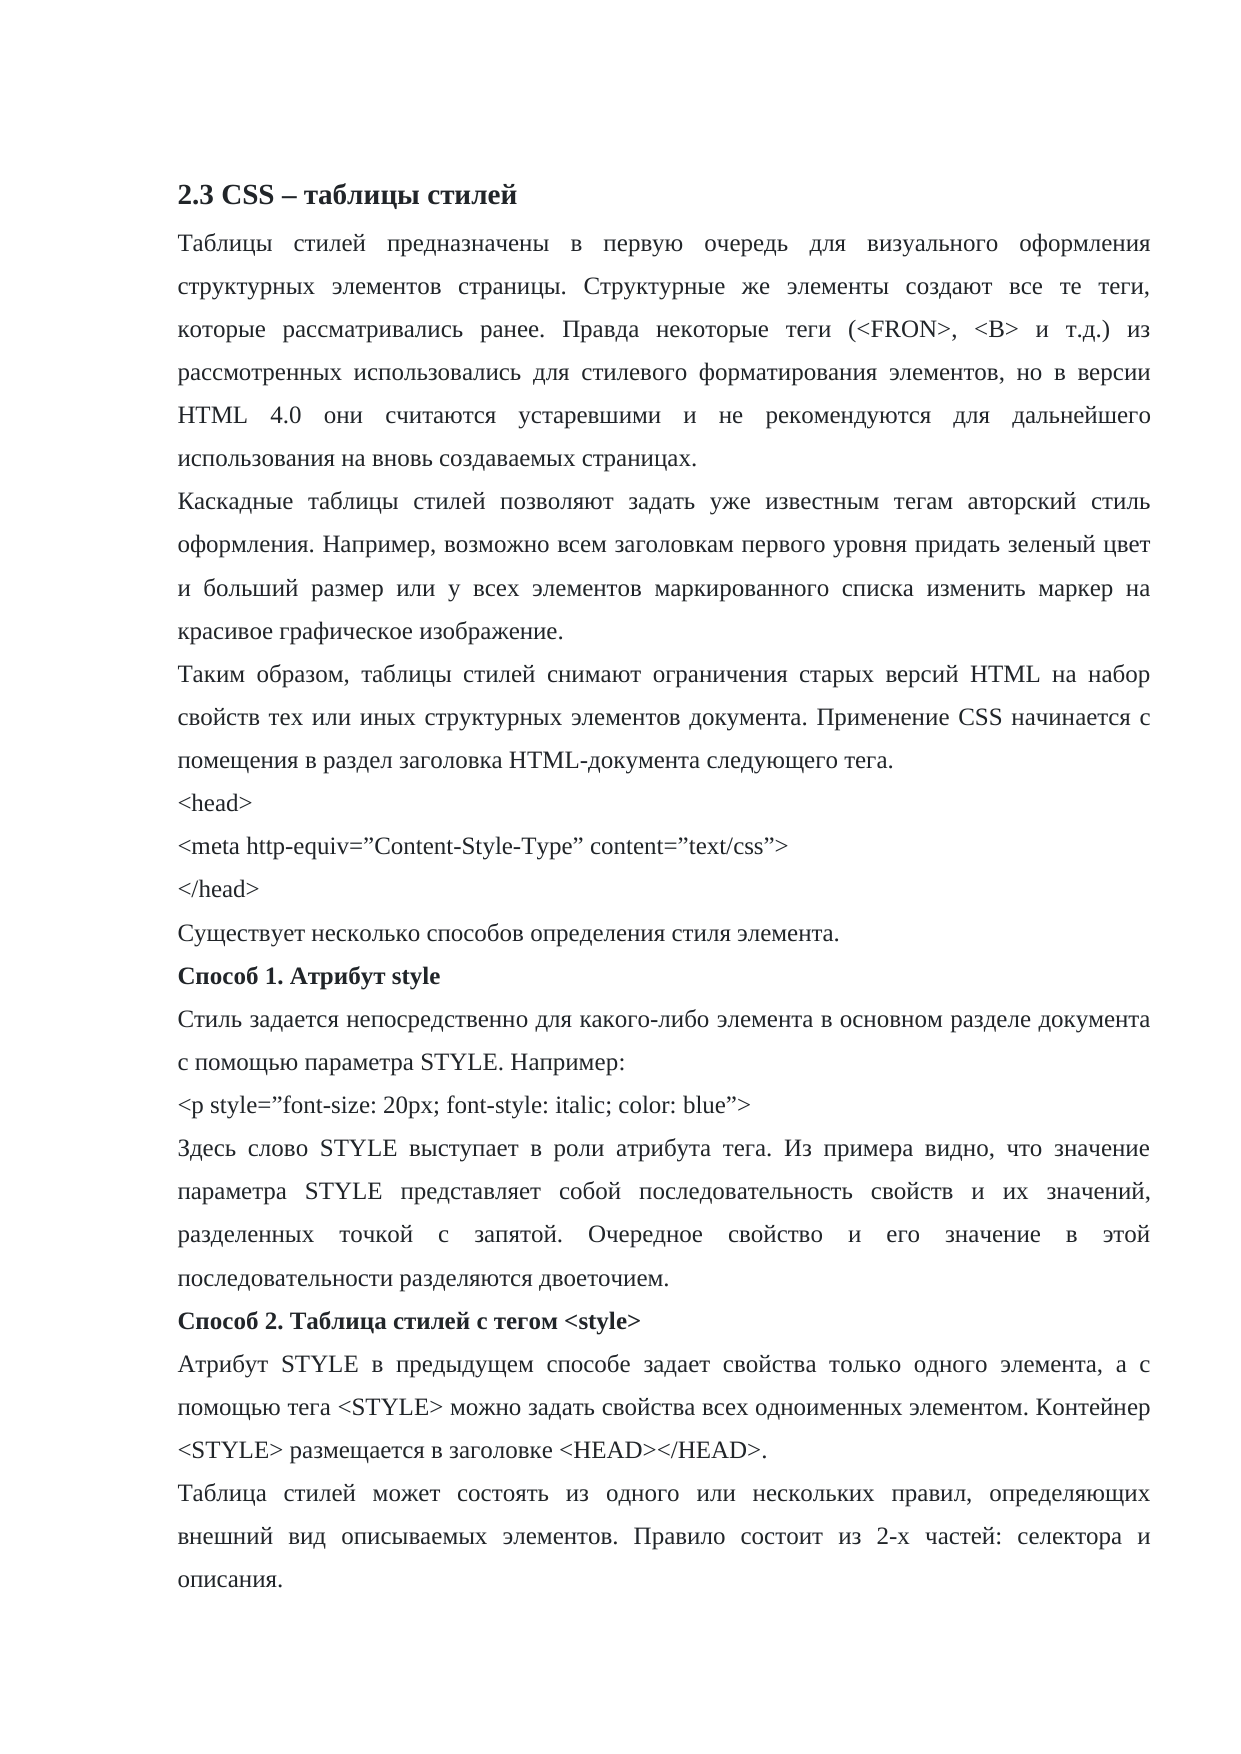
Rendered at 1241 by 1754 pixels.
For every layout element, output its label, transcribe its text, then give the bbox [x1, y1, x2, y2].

text <p style=”font-size: 20px; font-style: italic; color: blue”> [177, 1090, 1152, 1119]
text Каскадные таблицы стилей позволяют задать уже известным тегам авторский стиль оформления. Например, возможно всем заголовкам первого уровня придать зеленый цвет и больший размер или у всех элементов маркированного списка изменить маркер на красивое графическое изображение. [177, 486, 1152, 644]
text Таким образом, таблицы стилей снимают ограничения старых версий HTML на набор свойств тех или иных структурных элементов документа. Применение CSS начинается с помещения в раздел заголовка HTML-документа следующего тега. [177, 659, 1152, 774]
text Таблица стилей может состоять из одного или нескольких правил, определяющих внешний вид описываемых элементов. Правило состоит из 2-х частей: селектора и описания. [177, 1478, 1152, 1593]
text Таблицы стилей предназначены в первую очередь для визуального оформления структурных элементов страницы. Структурные же элементы создают все те теги, которые рассматривались ранее. Правда некоторые теги (<FRON>, <B> и т.д.) из рассмотренных использовались для стилевого форматирования элементов, но в версии HTML 4.0 они считаются устаревшими и не рекомендуются для дальнейшего использования на вновь создаваемых страницах. [177, 228, 1152, 472]
text Стиль задается непосредственно для какого-либо элемента в основном разделе документа с помощью параметра STYLE. Например: [177, 1004, 1152, 1076]
text <head> [177, 788, 1152, 817]
subtitle 2.3 CSS – таблицы стилей [177, 177, 1152, 211]
text Способ 1. Атрибут style [177, 961, 1152, 989]
text </head> [177, 874, 1152, 903]
text Способ 2. Таблица стилей с тегом <style> [177, 1306, 1152, 1334]
text Здесь слово STYLE выступает в роли атрибута тега. Из примера видно, что значение параметра STYLE представляет собой последовательность свойств и их значений, разделенных точкой с запятой. Очередное свойство и его значение в этой последовательности разделяются двоеточием. [177, 1133, 1152, 1291]
text Атрибут STYLE в предыдущем способе задает свойства только одного элемента, а с помощью тега <STYLE> можно задать свойства всех одноименных элементом. Контейнер <STYLE> размещается в заголовке <HEAD></HEAD>. [177, 1349, 1152, 1464]
text Существует несколько способов определения стиля элемента. [177, 918, 1152, 946]
text <meta http-equiv=”Content-Style-Type” content=”text/css”> [177, 831, 1152, 860]
